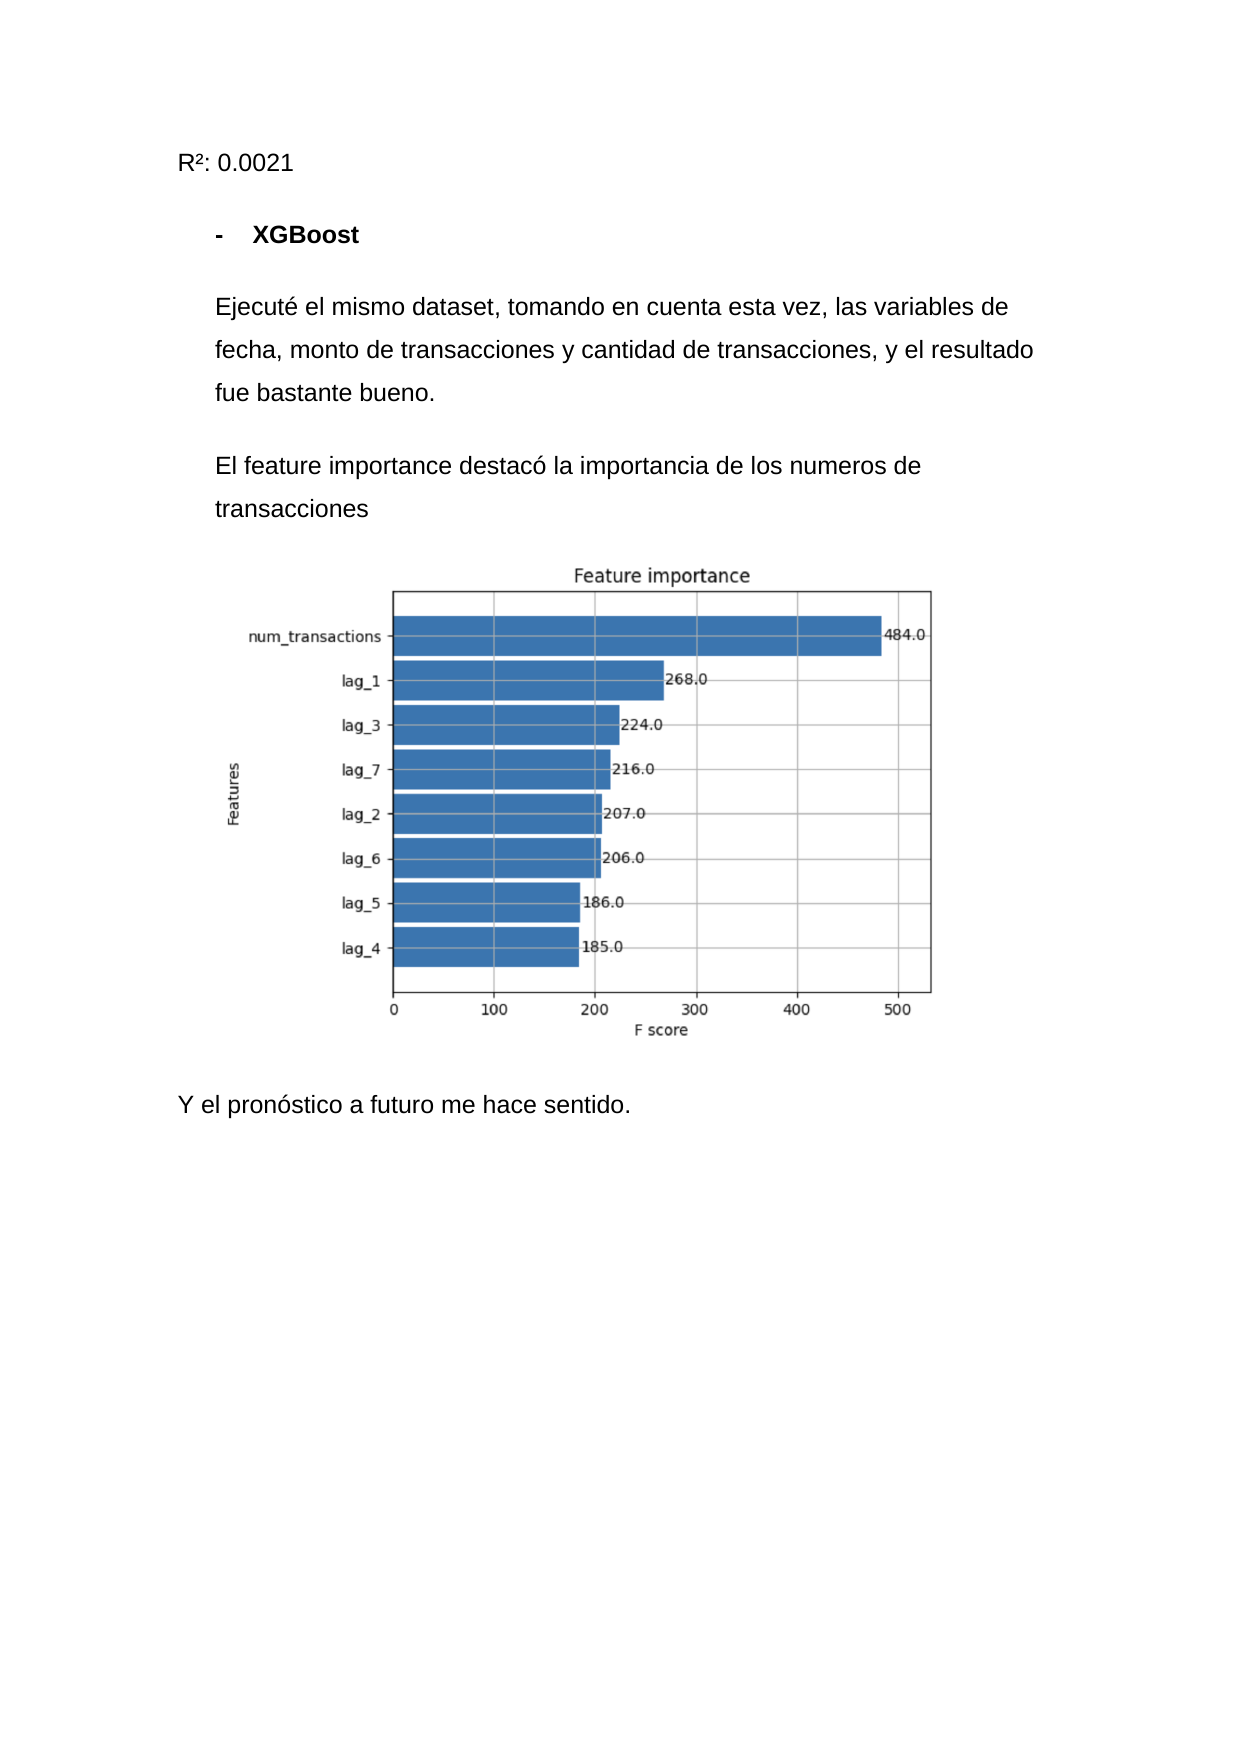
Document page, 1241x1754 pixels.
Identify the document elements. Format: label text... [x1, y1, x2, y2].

list XGBoost [215, 220, 1063, 249]
text Y el pronóstico a futuro me hace sentido. [177, 1091, 1063, 1119]
text El feature importance destacó la importancia de los numeros de transacciones [215, 451, 1063, 523]
picture [214, 566, 985, 1047]
text Ejecuté el mismo dataset, tomando en cuenta esta vez, las variables de fecha, monto de transacciones y cantidad de transacciones, y el resultado fue bastante bueno. [215, 292, 1063, 407]
text R²: 0.0021 [177, 148, 1063, 176]
